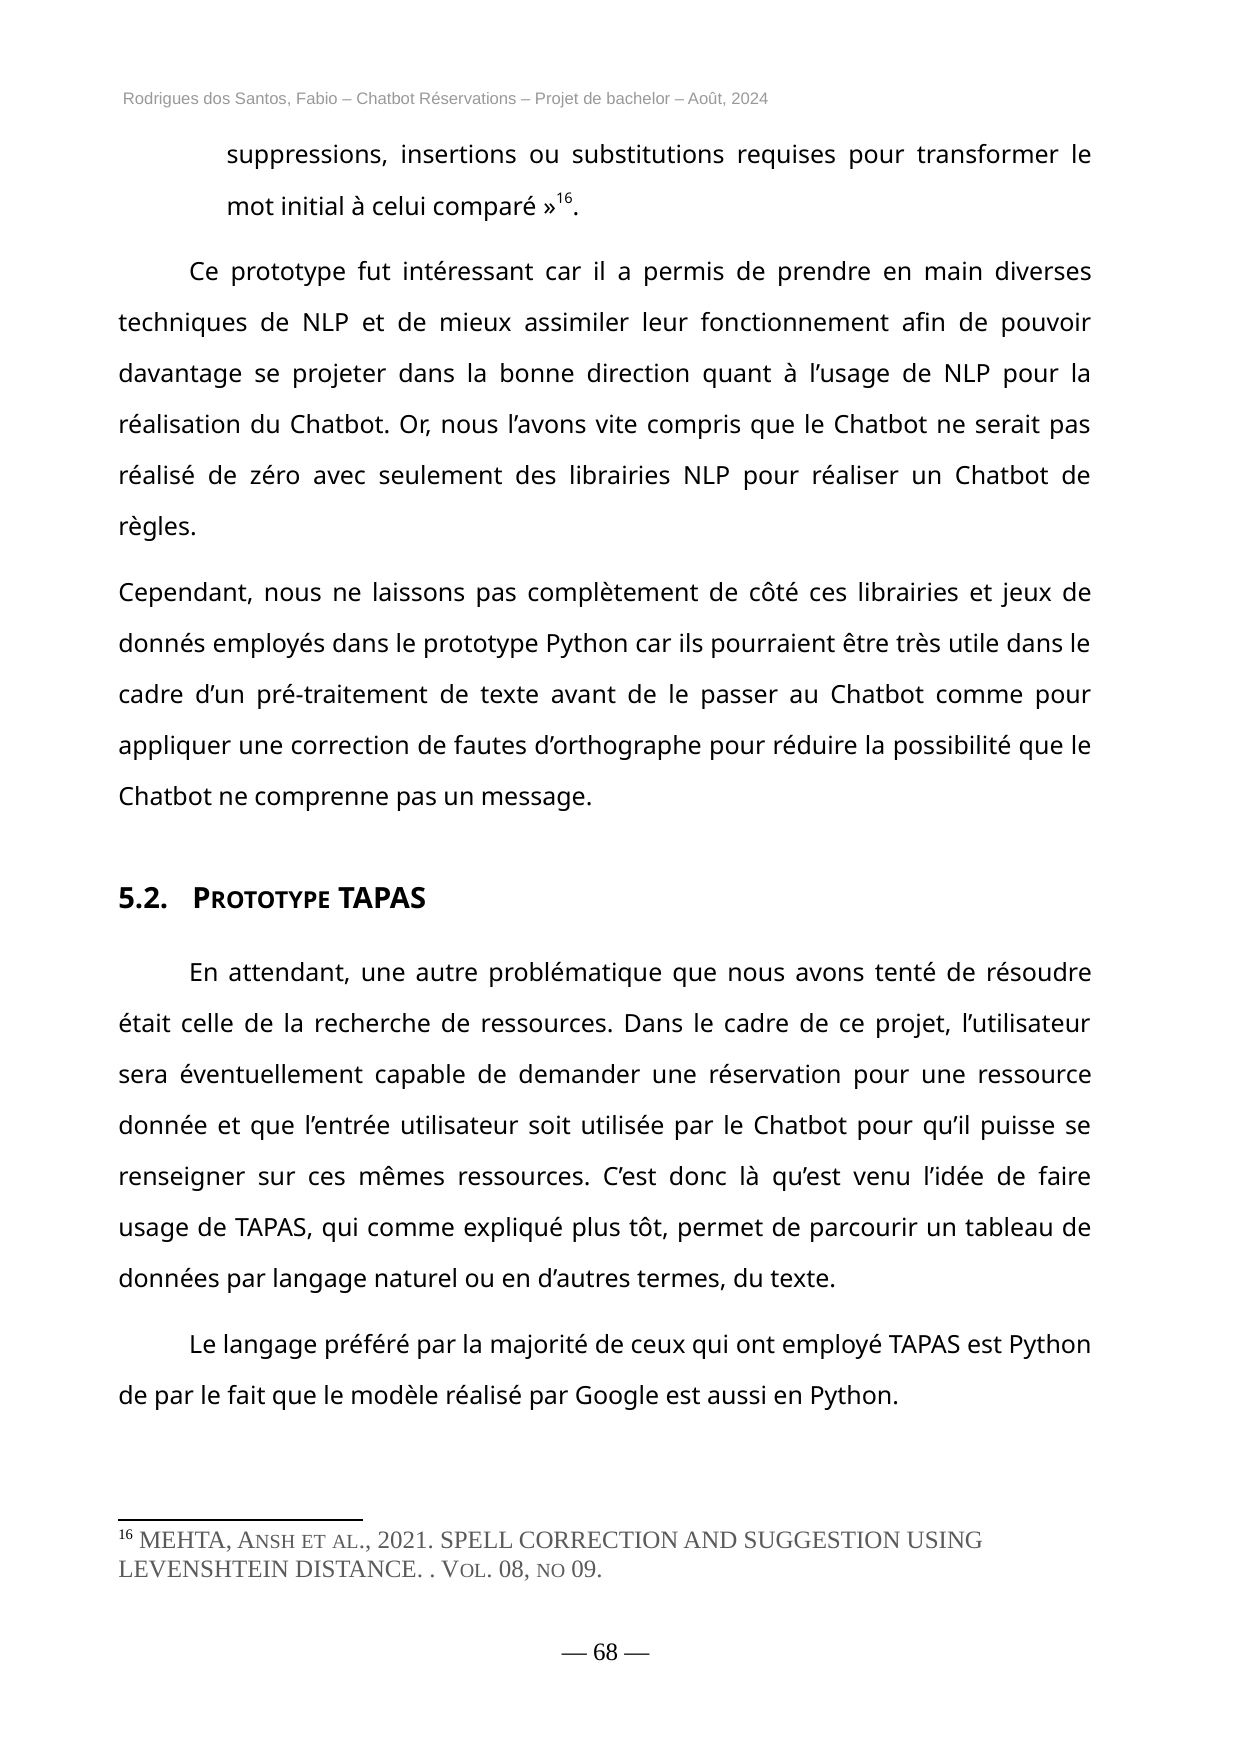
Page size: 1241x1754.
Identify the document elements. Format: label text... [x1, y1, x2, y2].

subtitle Prototype TAPAS [118, 877, 1093, 917]
text Le langage préféré par la majorité de ceux qui ont employé TAPAS est Python de par le fait que le modèle réalisé par Google est aussi en Python. [118, 1326, 1093, 1411]
text En attendant, une autre problématique que nous avons tenté de résoudre était celle de la recherche de ressources. Dans le cadre de ce projet, l’utilisateur sera éventuellement capable de demander une réservation pour une ressource donnée et que l’entrée utilisateur soit utilisée par le Chatbot pour qu’il puisse se renseigner sur ces mêmes ressources. C’est donc là qu’est venu l’idée de faire usage de TAPAS, qui comme expliqué plus tôt, permet de parcourir un tableau de données par langage naturel ou en d’autres termes, du texte. [118, 954, 1093, 1295]
text Ce prototype fut intéressant car il a permis de prendre en main diverses techniques de NLP et de mieux assimiler leur fonctionnement afin de pouvoir davantage se projeter dans la bonne direction quant à l’usage de NLP pour la réalisation du Chatbot. Or, nous l’avons vite compris que le Chatbot ne serait pas réalisé de zéro avec seulement des librairies NLP pour réaliser un Chatbot de règles. [118, 254, 1093, 543]
text Cependant, nous ne laissons pas complètement de côté ces librairies et jeux de donnés employés dans le prototype Python car ils pourraient être très utile dans le cadre d’un pré-traitement de texte avant de le passer au Chatbot comme pour appliquer une correction de fautes d’orthographe pour réduire la possibilité que le Chatbot ne comprenne pas un message. [118, 575, 1093, 813]
